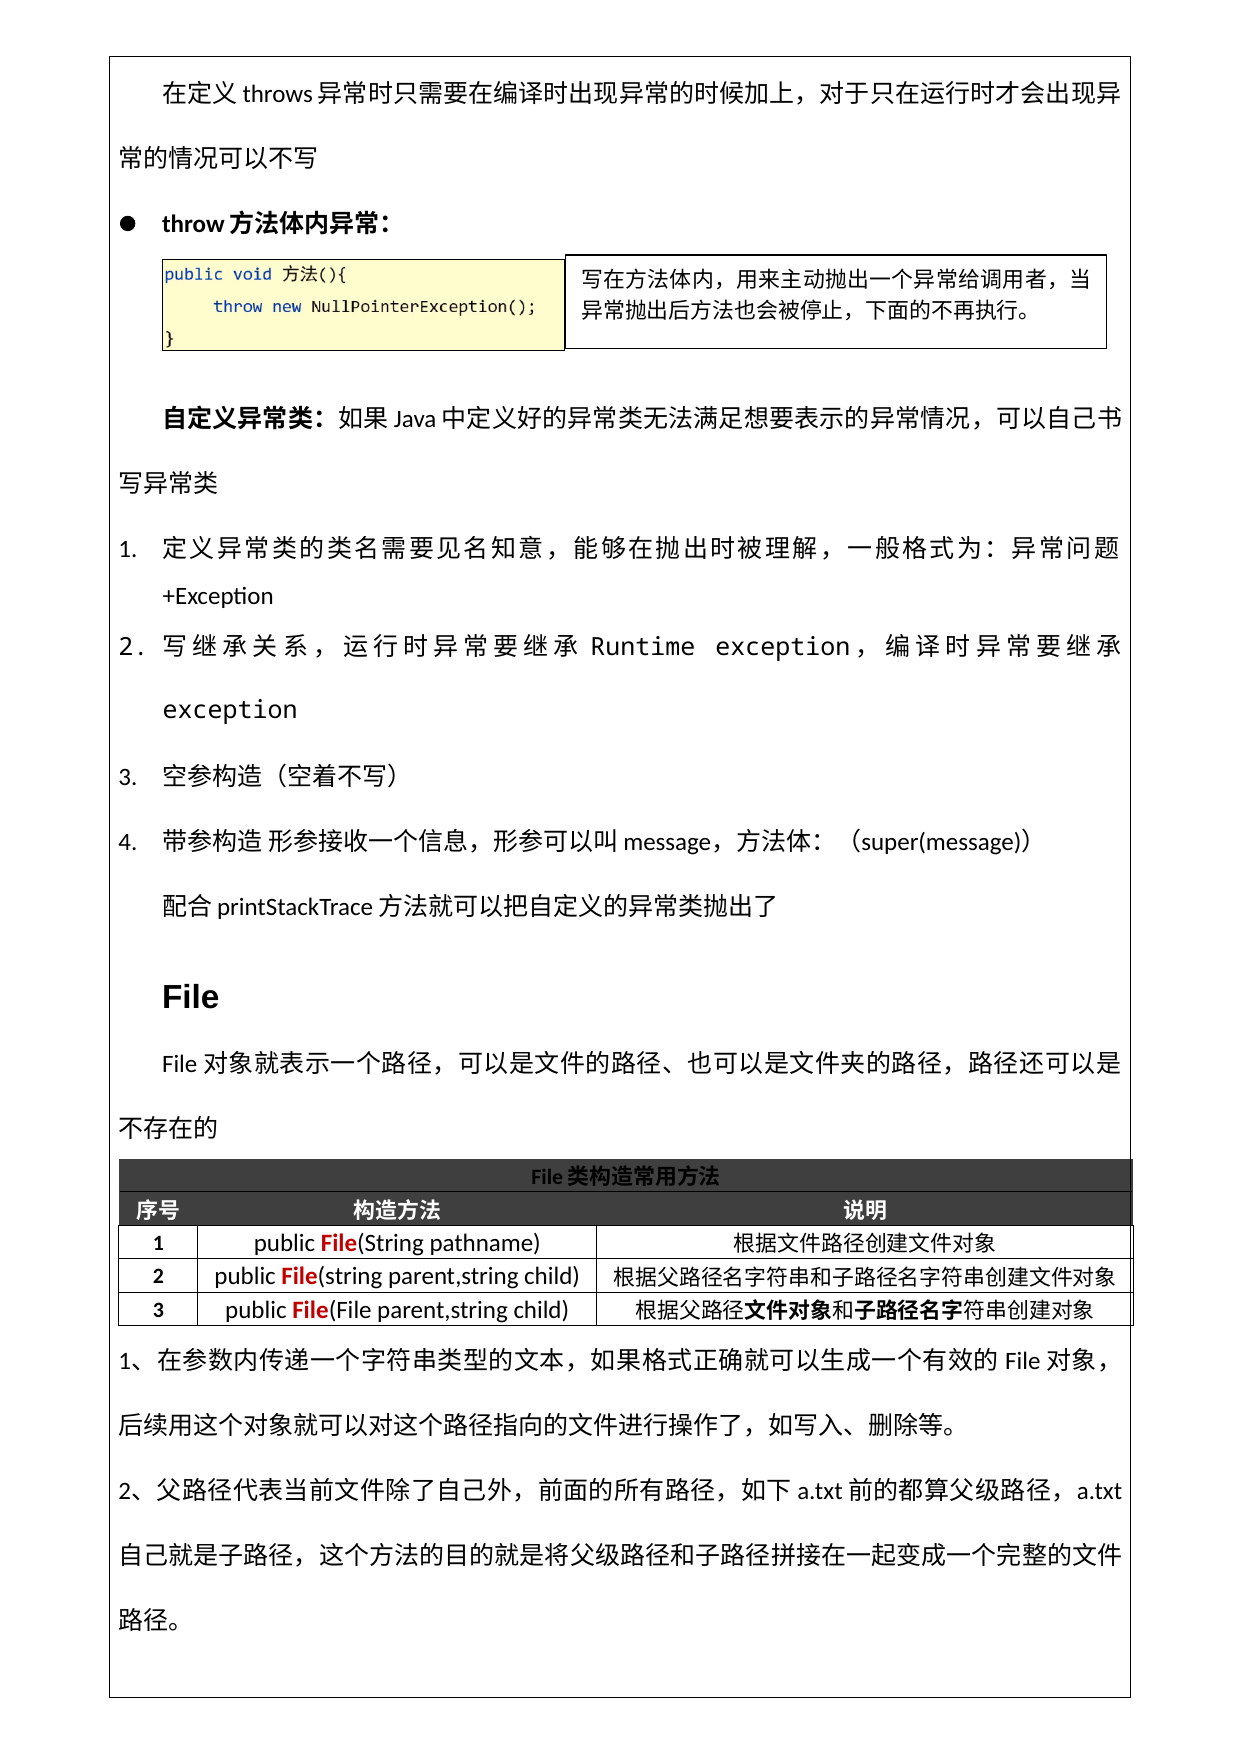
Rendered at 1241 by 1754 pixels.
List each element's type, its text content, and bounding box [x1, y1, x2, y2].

list File对象就表示一个路径，可以是文件的路径、也可以是文件夹的路径，路径还可以是不存在的 [118, 1029, 1122, 1159]
list 1、在参数内传递一个字符串类型的文本，如果格式正确就可以生成一个有效的File对象，后续用这个对象就可以对这个路径指向的文件进行操作了，如写入、删除等。 [118, 1326, 1122, 1456]
list 2、父路径代表当前文件除了自己外，前面的所有路径，如下a.txt前的都算父级路径，a.txt自己就是子路径，这个方法的目的就是将父级路径和子路径拼接在一起变成一个完整的文件路径。 [118, 1456, 1122, 1651]
table_cell 序号 [119, 1192, 198, 1225]
table_cell 根据父路径文件对象和子路径名字符串创建对象 [597, 1293, 1130, 1325]
table_cell public File(File parent,string child) [198, 1293, 596, 1325]
table_cell 根据父路径名字符串和子路径名字符串创建文件对象 [597, 1259, 1130, 1292]
table_cell 3 [119, 1293, 197, 1325]
table_cell 根据文件路径创建文件对象 [597, 1226, 1130, 1258]
list throw方法体内异常： [118, 189, 1122, 254]
picture [163, 260, 564, 350]
table_cell public File(string parent,string child) [198, 1259, 596, 1292]
table_header File类构造常用方法 [119, 1159, 1130, 1191]
table_cell 2 [119, 1259, 197, 1292]
list 带参构造 形参接收一个信息，形参可以叫message，方法体：（super(message)） [118, 807, 1122, 872]
table_cell 1 [119, 1226, 197, 1258]
table_cell public File(String pathname) [198, 1226, 596, 1258]
list 空参构造（空着不写） [118, 742, 1122, 807]
list 定义异常类的类名需要见名知意，能够在抛出时被理解，一般格式为：异常问题+Exception [118, 514, 1122, 612]
table_cell 构造方法 [198, 1192, 596, 1225]
text 自定义异常类：如果Java中定义好的异常类无法满足想要表示的异常情况，可以自己书写异常类 [118, 384, 1122, 514]
text File [118, 964, 1122, 1029]
list 写继承关系，运行时异常要继承Runtime exception，编译时异常要继承exception [118, 612, 1122, 742]
text 在定义throws异常时只需要在编译时出现异常的时候加上，对于只在运行时才会出现异常的情况可以不写 [118, 59, 1122, 189]
table_cell 说明 [596, 1192, 1130, 1225]
list 配合printStackTrace方法就可以把自定义的异常类抛出了 [118, 872, 1122, 937]
